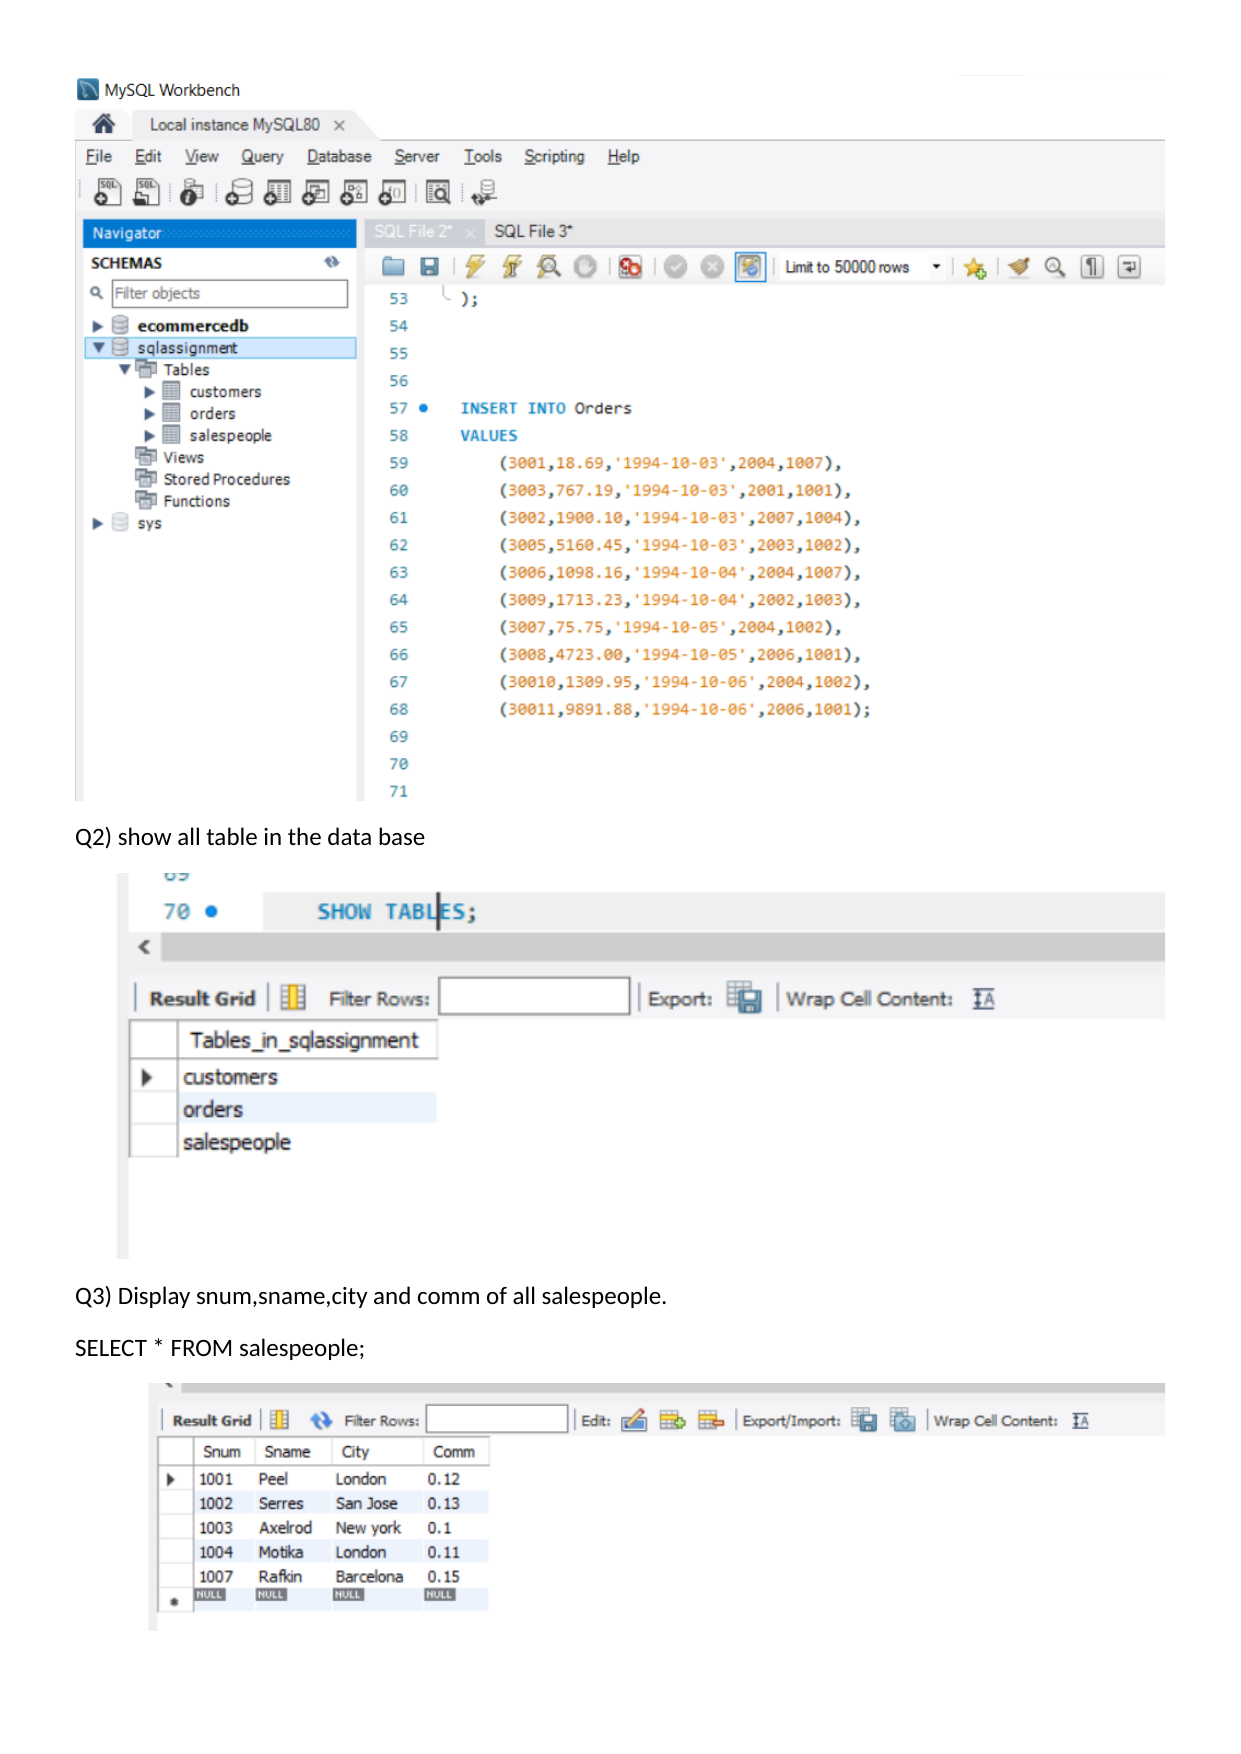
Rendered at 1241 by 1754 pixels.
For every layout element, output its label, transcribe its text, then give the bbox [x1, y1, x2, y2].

text Q3) Display snum,sname,city and comm of all salespeople. [75, 1280, 1165, 1311]
picture [75, 873, 1166, 1259]
picture [75, 75, 1166, 801]
picture [75, 1383, 1166, 1631]
text SELECT * FROM salespeople; [75, 1332, 1165, 1362]
text Q2) show all table in the data base [75, 821, 1165, 852]
